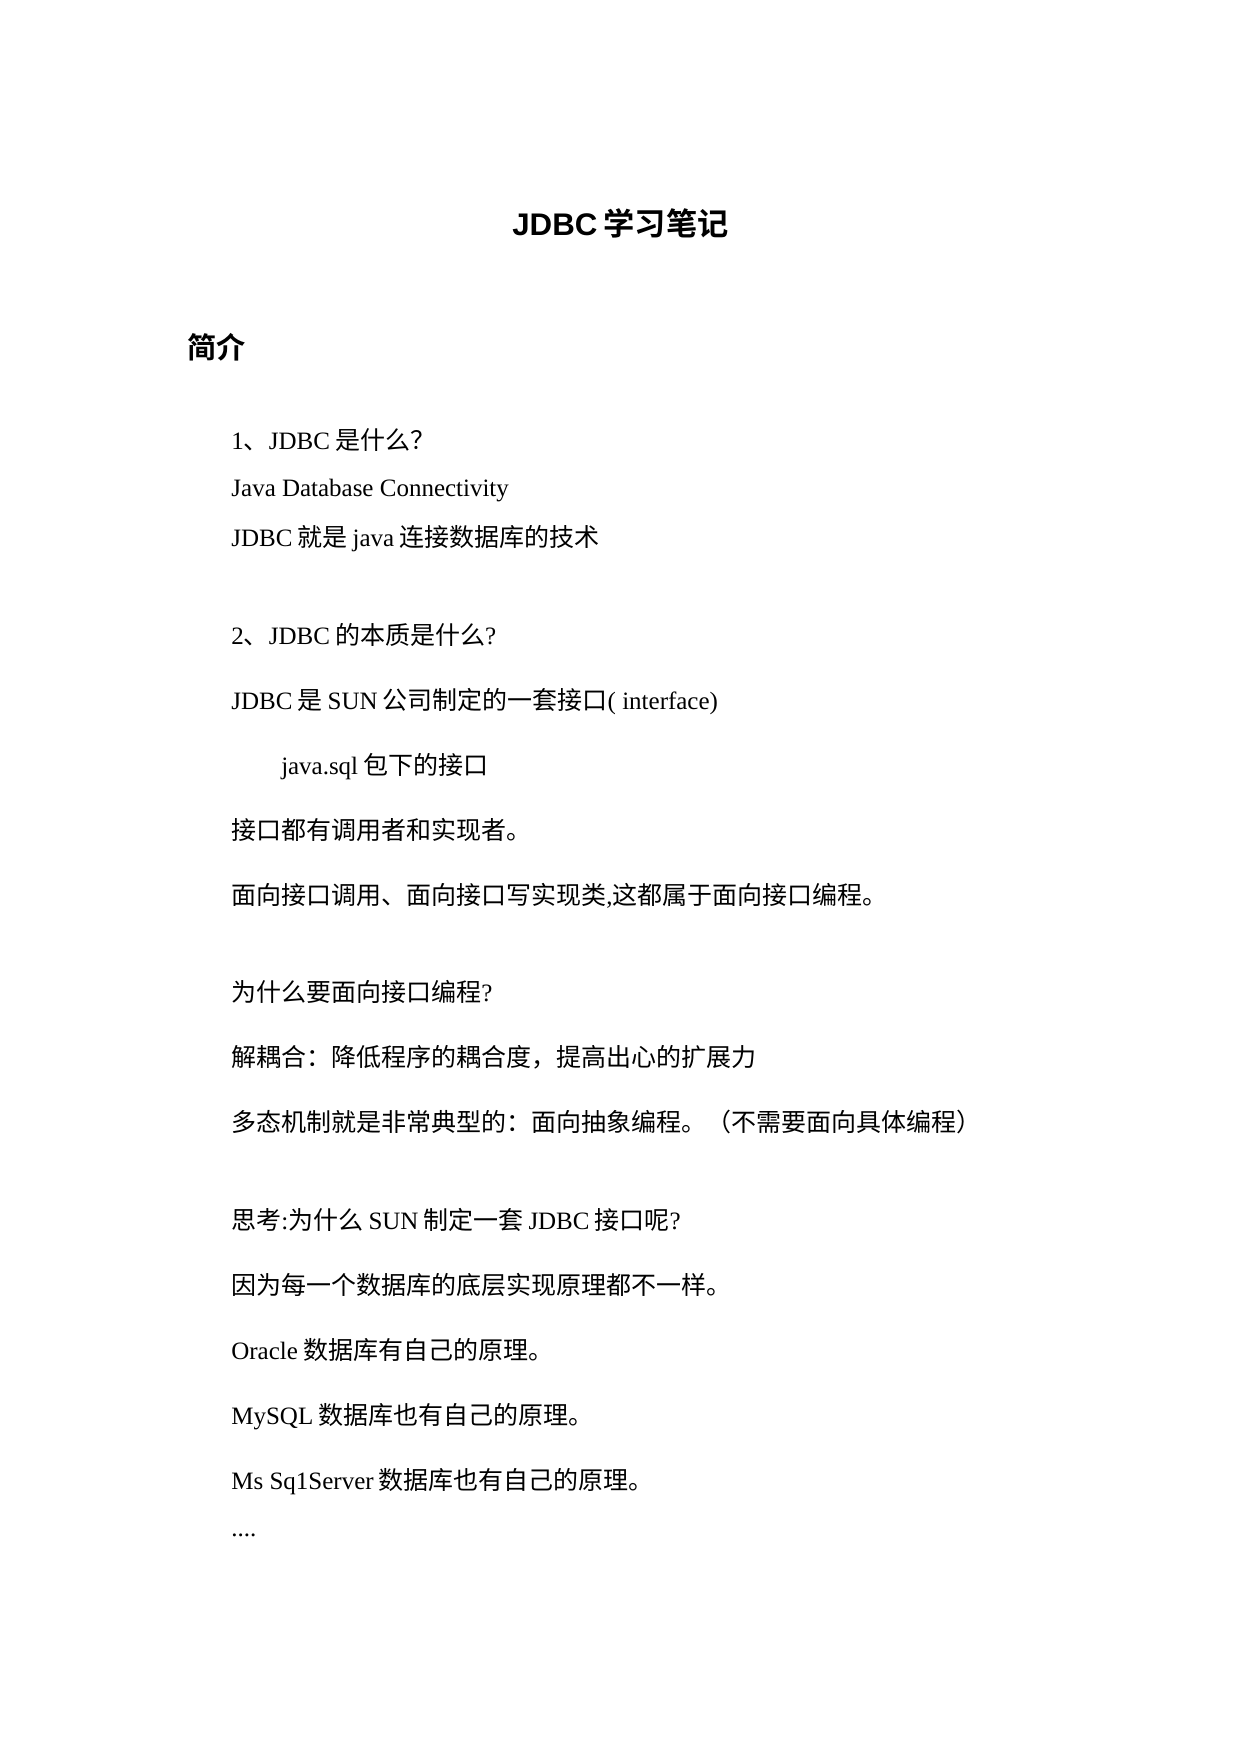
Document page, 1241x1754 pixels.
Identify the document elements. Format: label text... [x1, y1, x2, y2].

text JDBC是SUN公司制定的一套接口( interface) [187, 666, 1053, 731]
text 1、JDBC是什么？ [187, 406, 1053, 471]
text JDBC就是java连接数据库的技术 [187, 503, 1053, 568]
text Java Database Connectivity [187, 471, 1053, 503]
text MySQL数据库也有自己的原理。 [187, 1381, 1053, 1446]
subtitle JDBC学习笔记 [187, 189, 1053, 254]
text Ms Sq1Server数据库也有自己的原理。 [187, 1446, 1053, 1511]
text java.sql包下的接口 [187, 731, 1053, 796]
subtitle 简介 [187, 314, 1053, 379]
text 为什么要面向接口编程? [187, 958, 1053, 1023]
text 思考:为什么SUN制定一套JDBC接口呢? [187, 1186, 1053, 1251]
text .... [187, 1511, 1053, 1543]
text 因为每一个数据库的底层实现原理都不一样。 [187, 1251, 1053, 1316]
text 2、JDBC的本质是什么? [187, 601, 1053, 666]
text 接口都有调用者和实现者。 [187, 796, 1053, 861]
text 多态机制就是非常典型的：面向抽象编程。（不需要面向具体编程） [187, 1088, 1053, 1153]
text Oracle数据库有自己的原理。 [187, 1316, 1053, 1381]
text 面向接口调用、面向接口写实现类,这都属于面向接口编程。 [187, 861, 1053, 926]
text 解耦合：降低程序的耦合度，提高出心的扩展力 [187, 1023, 1053, 1088]
